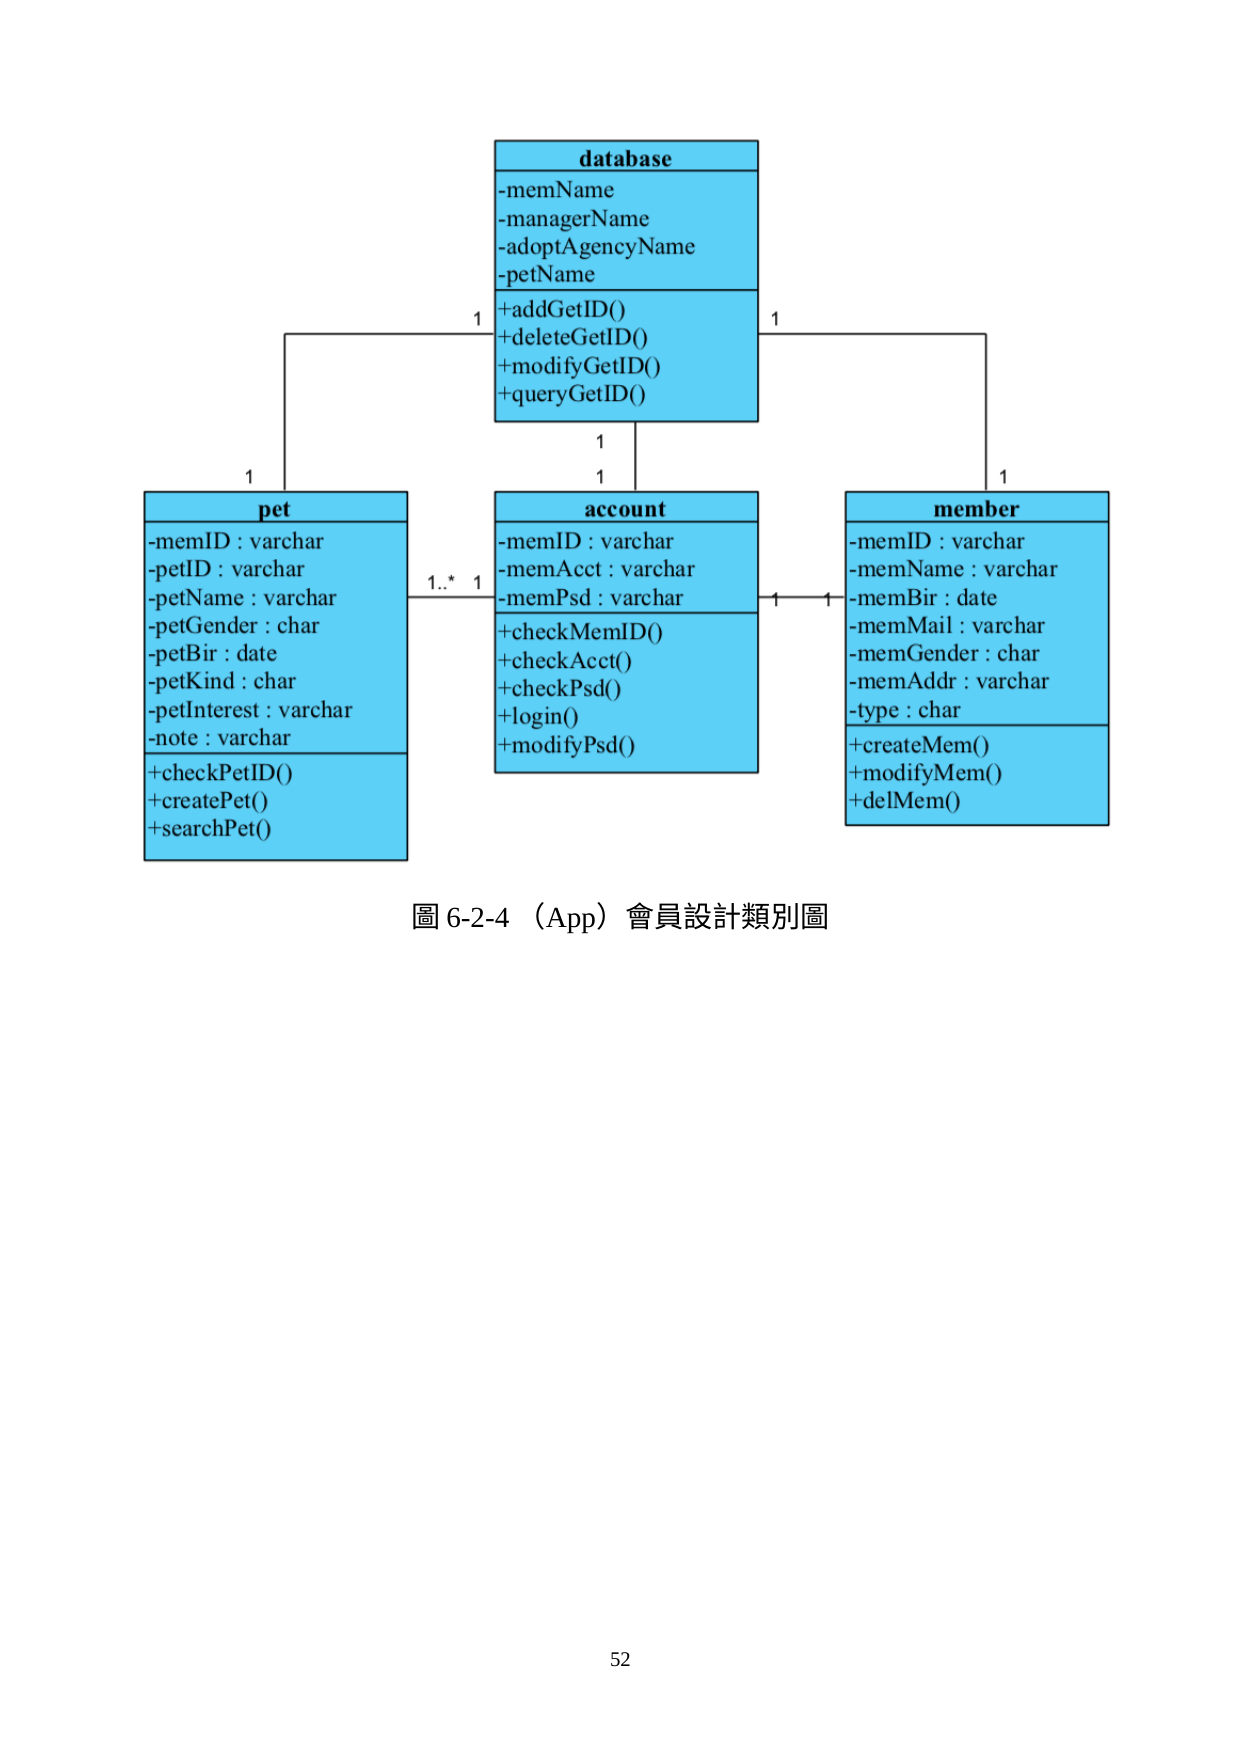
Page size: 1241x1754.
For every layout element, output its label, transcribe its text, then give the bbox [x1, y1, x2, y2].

subtitle 圖6-2-4 （App）會員設計類別圖 [118, 877, 1122, 952]
picture [118, 132, 1123, 872]
